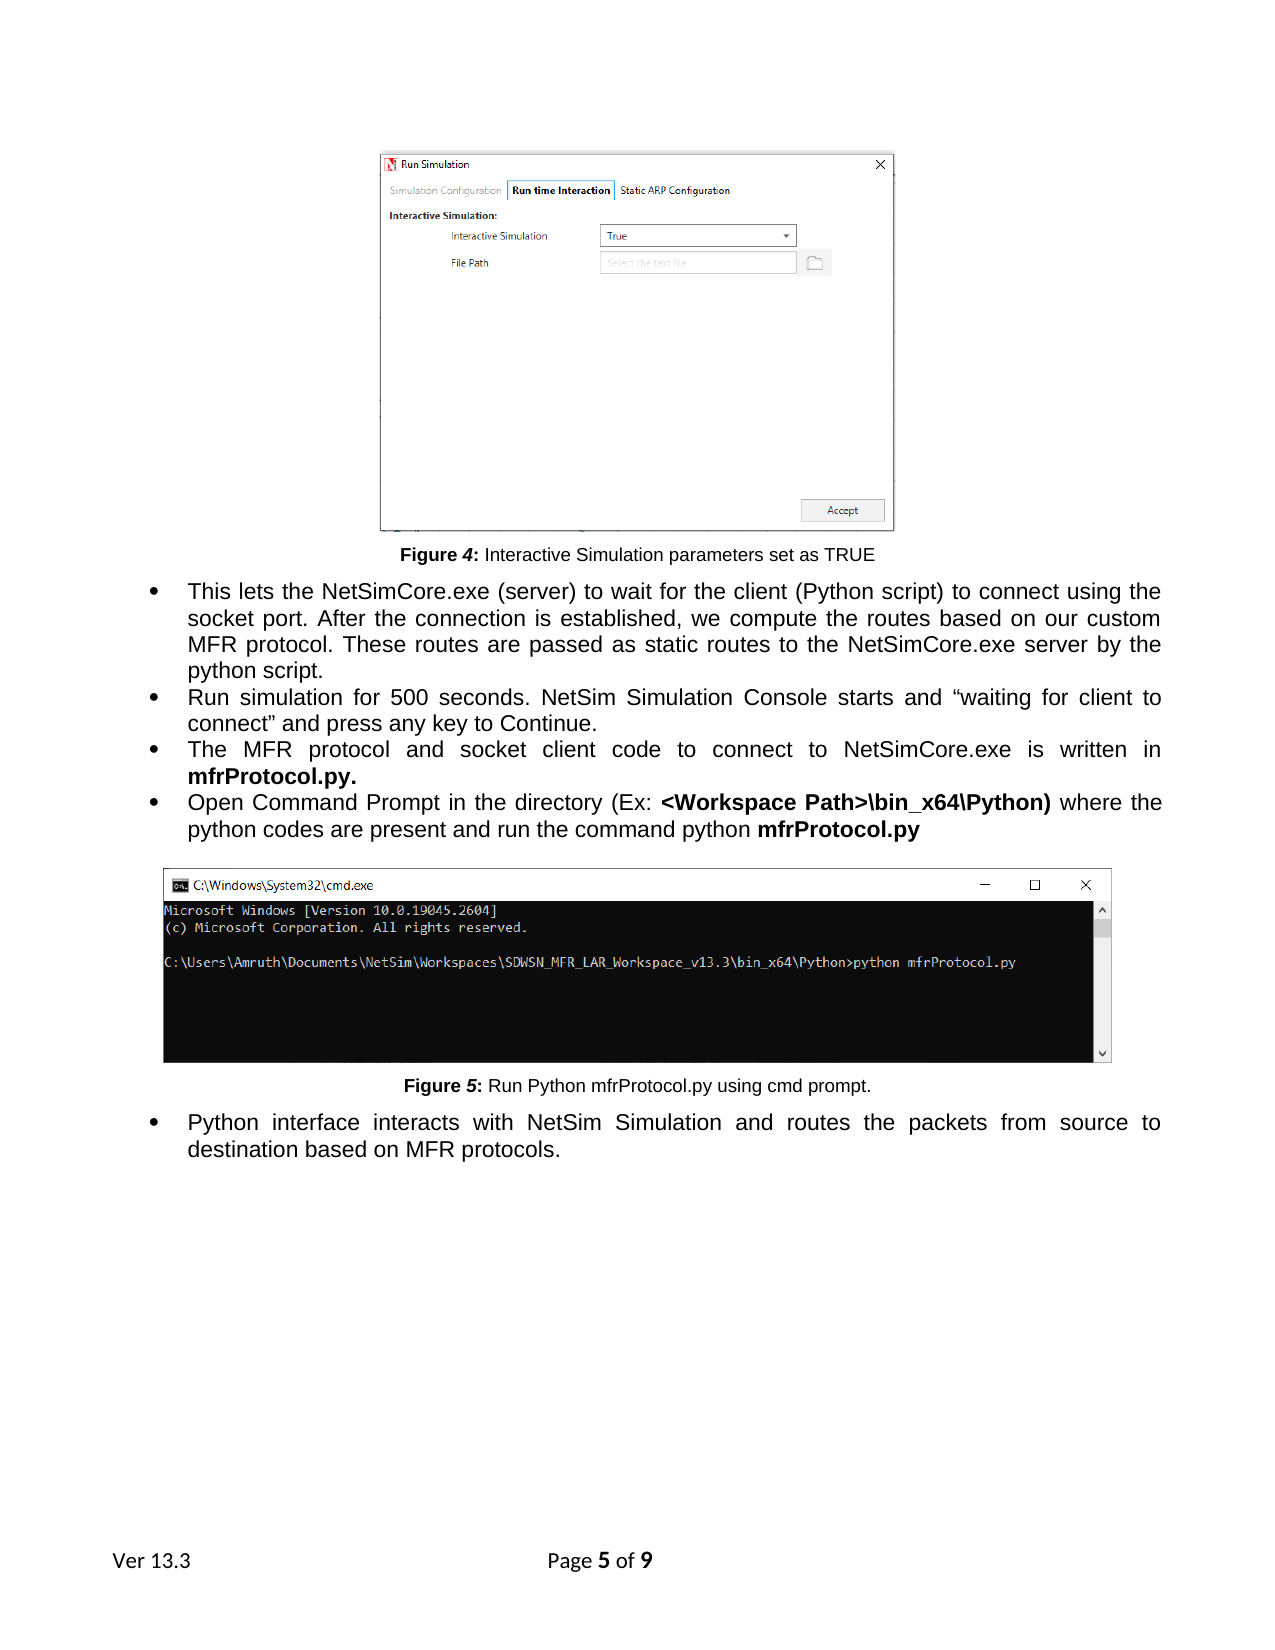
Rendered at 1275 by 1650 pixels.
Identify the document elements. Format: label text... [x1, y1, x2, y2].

picture [163, 868, 1112, 1063]
list Run simulation for 500 seconds. NetSim Simulation Console starts and “waiting for client to connect” and press any key to Continue. [150, 684, 1162, 736]
list Python interface interacts with NetSim Simulation and routes the packets from source to destination based on MFR protocols. [150, 1109, 1162, 1162]
text Figure 4: Interactive Simulation parameters set as TRUE [112, 544, 1162, 566]
list This lets the NetSimCore.exe (server) to wait for the client (Python script) to connect using the socket port. After the connection is established, we compute the routes based on our custom MFR protocol. These routes are passed as static routes to the NetSimCore.exe server by the python script. [150, 578, 1162, 684]
picture [379, 150, 896, 532]
text Figure 5: Run Python mfrProtocol.py using cmd prompt. [112, 1075, 1162, 1097]
list The MFR protocol and socket client code to connect to NetSimCore.exe is written in mfrProtocol.py. [150, 736, 1162, 789]
list Open Command Prompt in the directory (Ex: <Workspace Path>\bin_x64\Python) where the python codes are present and run the command python mfrProtocol.py [150, 789, 1162, 842]
